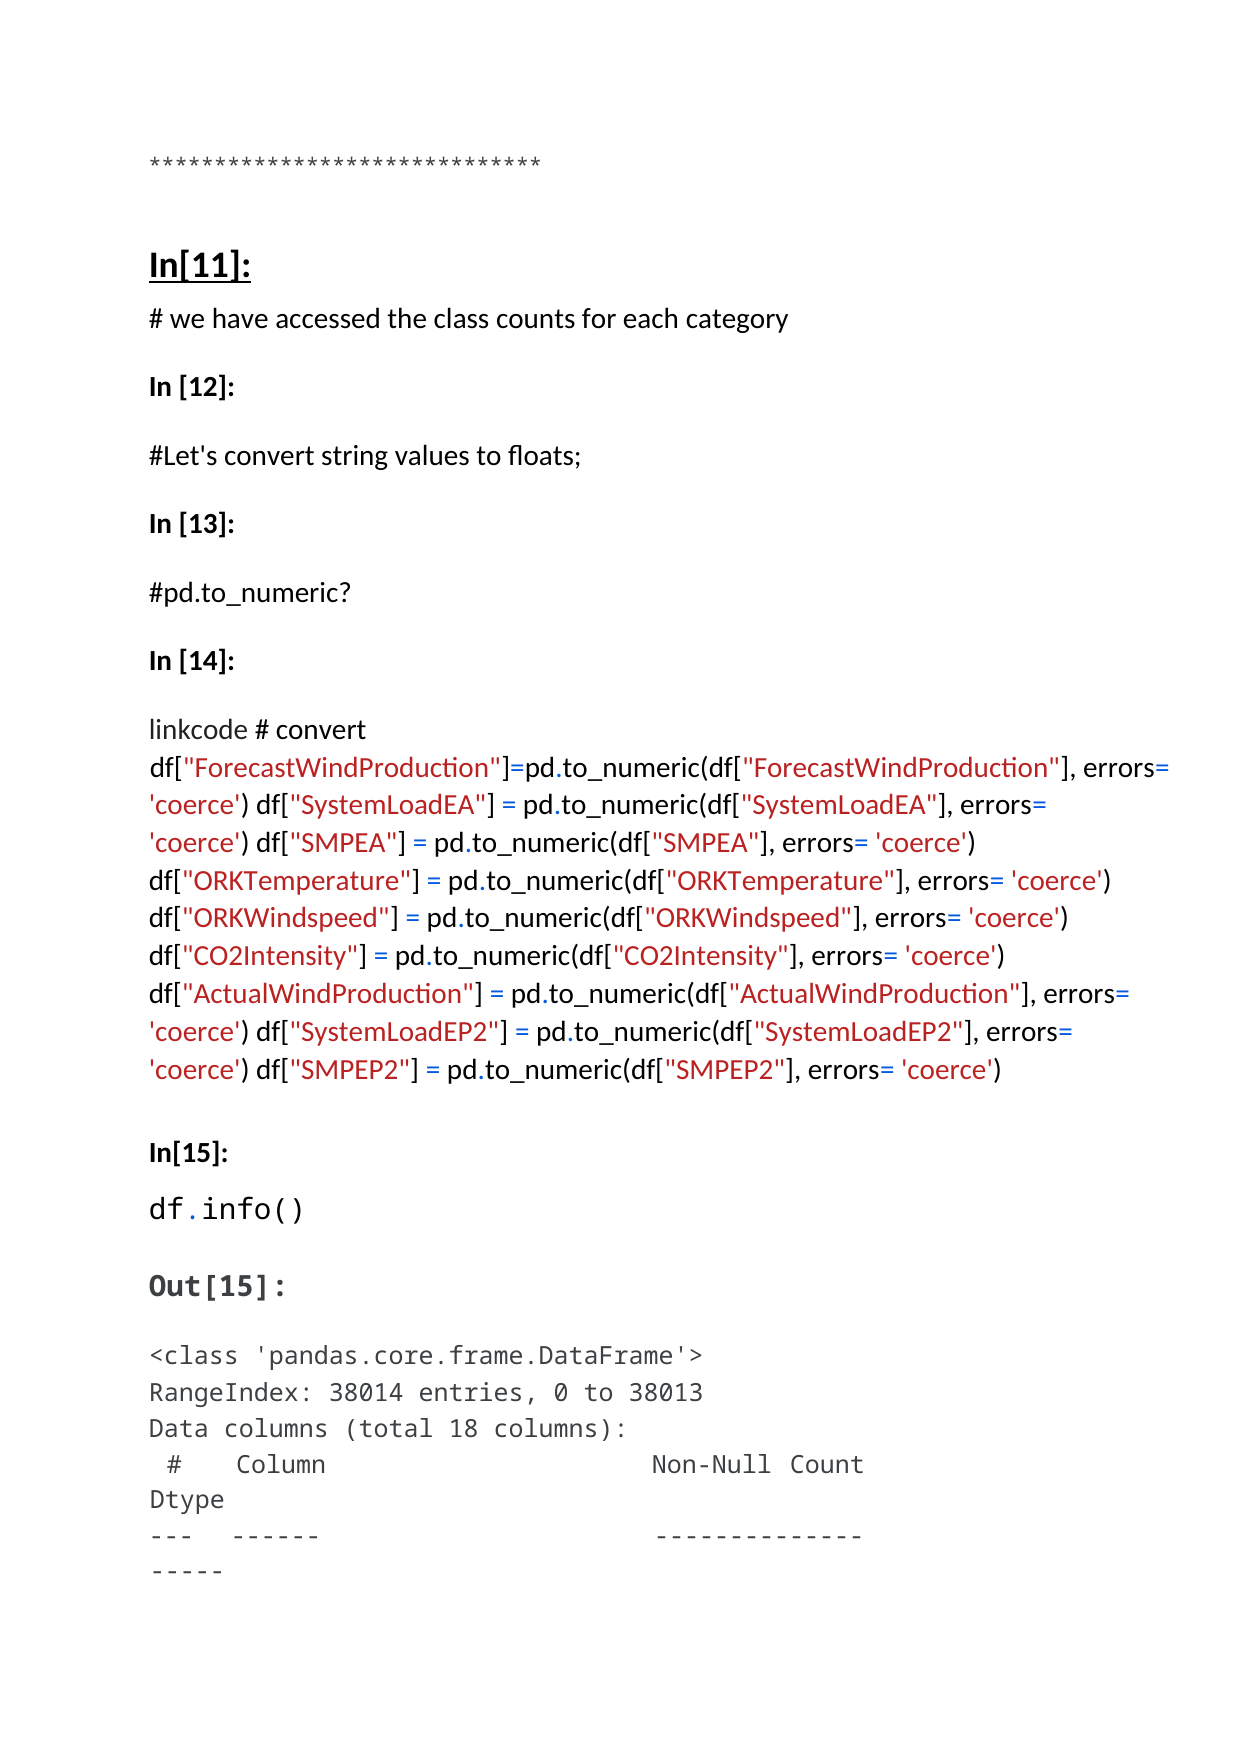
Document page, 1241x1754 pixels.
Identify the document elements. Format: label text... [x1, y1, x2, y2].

text In[11]: [148, 241, 1189, 287]
text --- ------ -------------- ----- [148, 1518, 865, 1587]
text RangeIndex: 38014 entries, 0 to 38013 [148, 1374, 865, 1408]
text #pd.to_numeric? [148, 574, 1076, 610]
text In[15]: [148, 1134, 1189, 1170]
text In [12]: [148, 368, 1189, 404]
text In [13]: [148, 505, 1189, 541]
text <class 'pandas.core.frame.DataFrame'> [148, 1338, 865, 1372]
text df.info() [148, 1188, 1189, 1228]
text # Column Non-Null Count Dtype [148, 1447, 865, 1516]
text linkcode # convert df["ForecastWindProduction"]=pd.to_numeric(df["ForecastWindProduction"], errors= [148, 711, 1172, 784]
text #Let's convert string values to floats; [148, 437, 1076, 473]
text Out[15]: [148, 1265, 1189, 1304]
text df["ActualWindProduction"] = pd.to_numeric(df["ActualWindProduction"], errors= [148, 975, 1172, 1011]
text ****************************** [148, 150, 1177, 179]
text Data columns (total 18 columns): [148, 1410, 865, 1444]
text 'coerce') df["SystemLoadEA"] = pd.to_numeric(df["SystemLoadEA"], errors= 'coerce') df["SMPEA"] = pd.to_numeric(df["SMPEA"], errors= 'coerce') df["ORKTemperature"] = pd.to_numeric(df["ORKTemperature"], errors= 'coerce') df["ORKWindspeed"] = pd.to_numeric(df["ORKWindspeed"], errors= 'coerce') df["CO2Intensity"] = pd.to_numeric(df["CO2Intensity"], errors= 'coerce') [148, 786, 1113, 973]
text 'coerce') df["SystemLoadEP2"] = pd.to_numeric(df["SystemLoadEP2"], errors= 'coerce') df["SMPEP2"] = pd.to_numeric(df["SMPEP2"], errors= 'coerce') [148, 1013, 1076, 1086]
text # we have accessed the class counts for each category [148, 300, 1076, 335]
text In [14]: [148, 642, 1189, 678]
